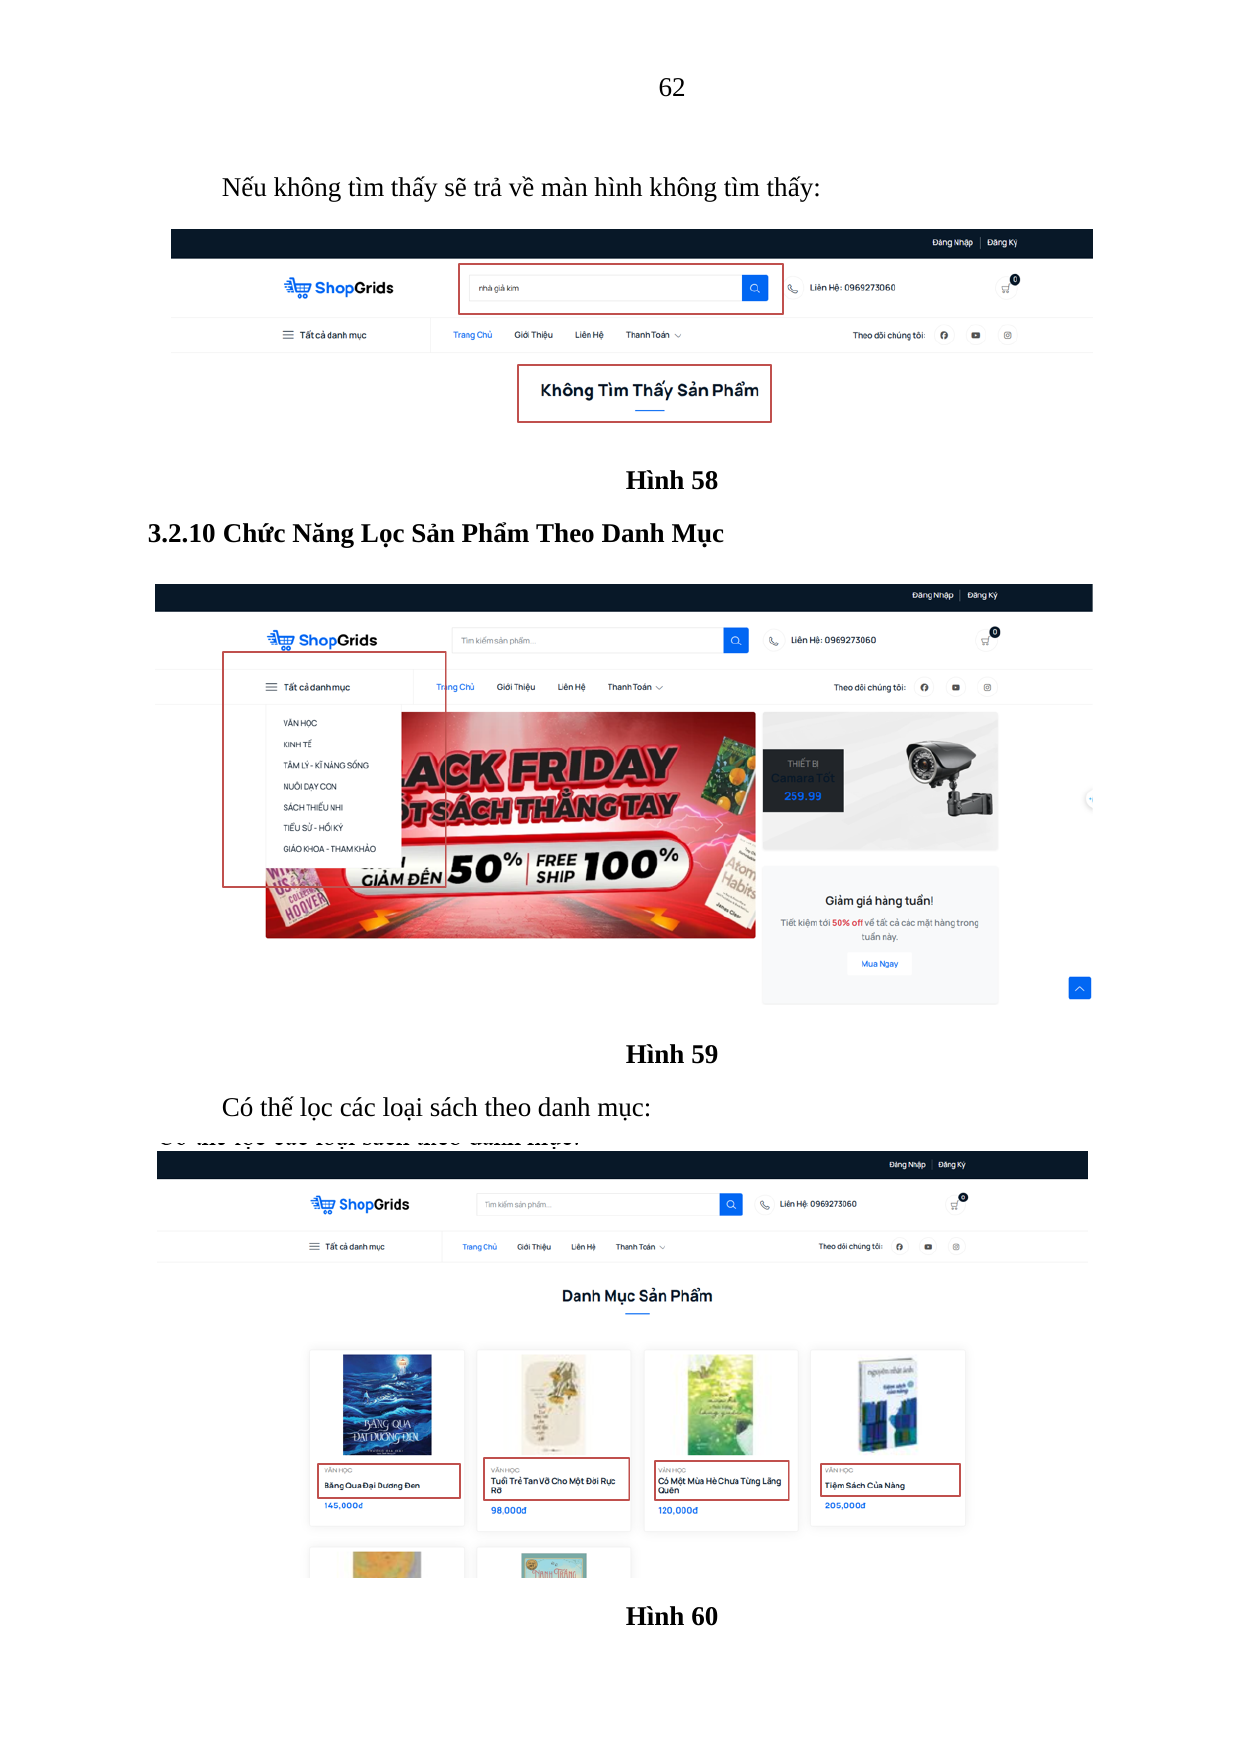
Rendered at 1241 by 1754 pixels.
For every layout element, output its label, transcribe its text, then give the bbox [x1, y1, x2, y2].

picture [147, 570, 1093, 1017]
picture [147, 1143, 1093, 1578]
text Có thế lọc các loại sách theo danh mục: [148, 1091, 1122, 1122]
text Nếu không tìm thấy sẽ trả về màn hình không tìm thấy: [148, 171, 1122, 202]
picture [162, 223, 1108, 443]
text Hình 60 [148, 1600, 1122, 1631]
text Hình 58 [148, 464, 1122, 495]
subtitle Chức Năng Lọc Sản Phẩm Theo Danh Mục [148, 517, 1122, 548]
text Hình 59 [148, 1038, 1122, 1069]
